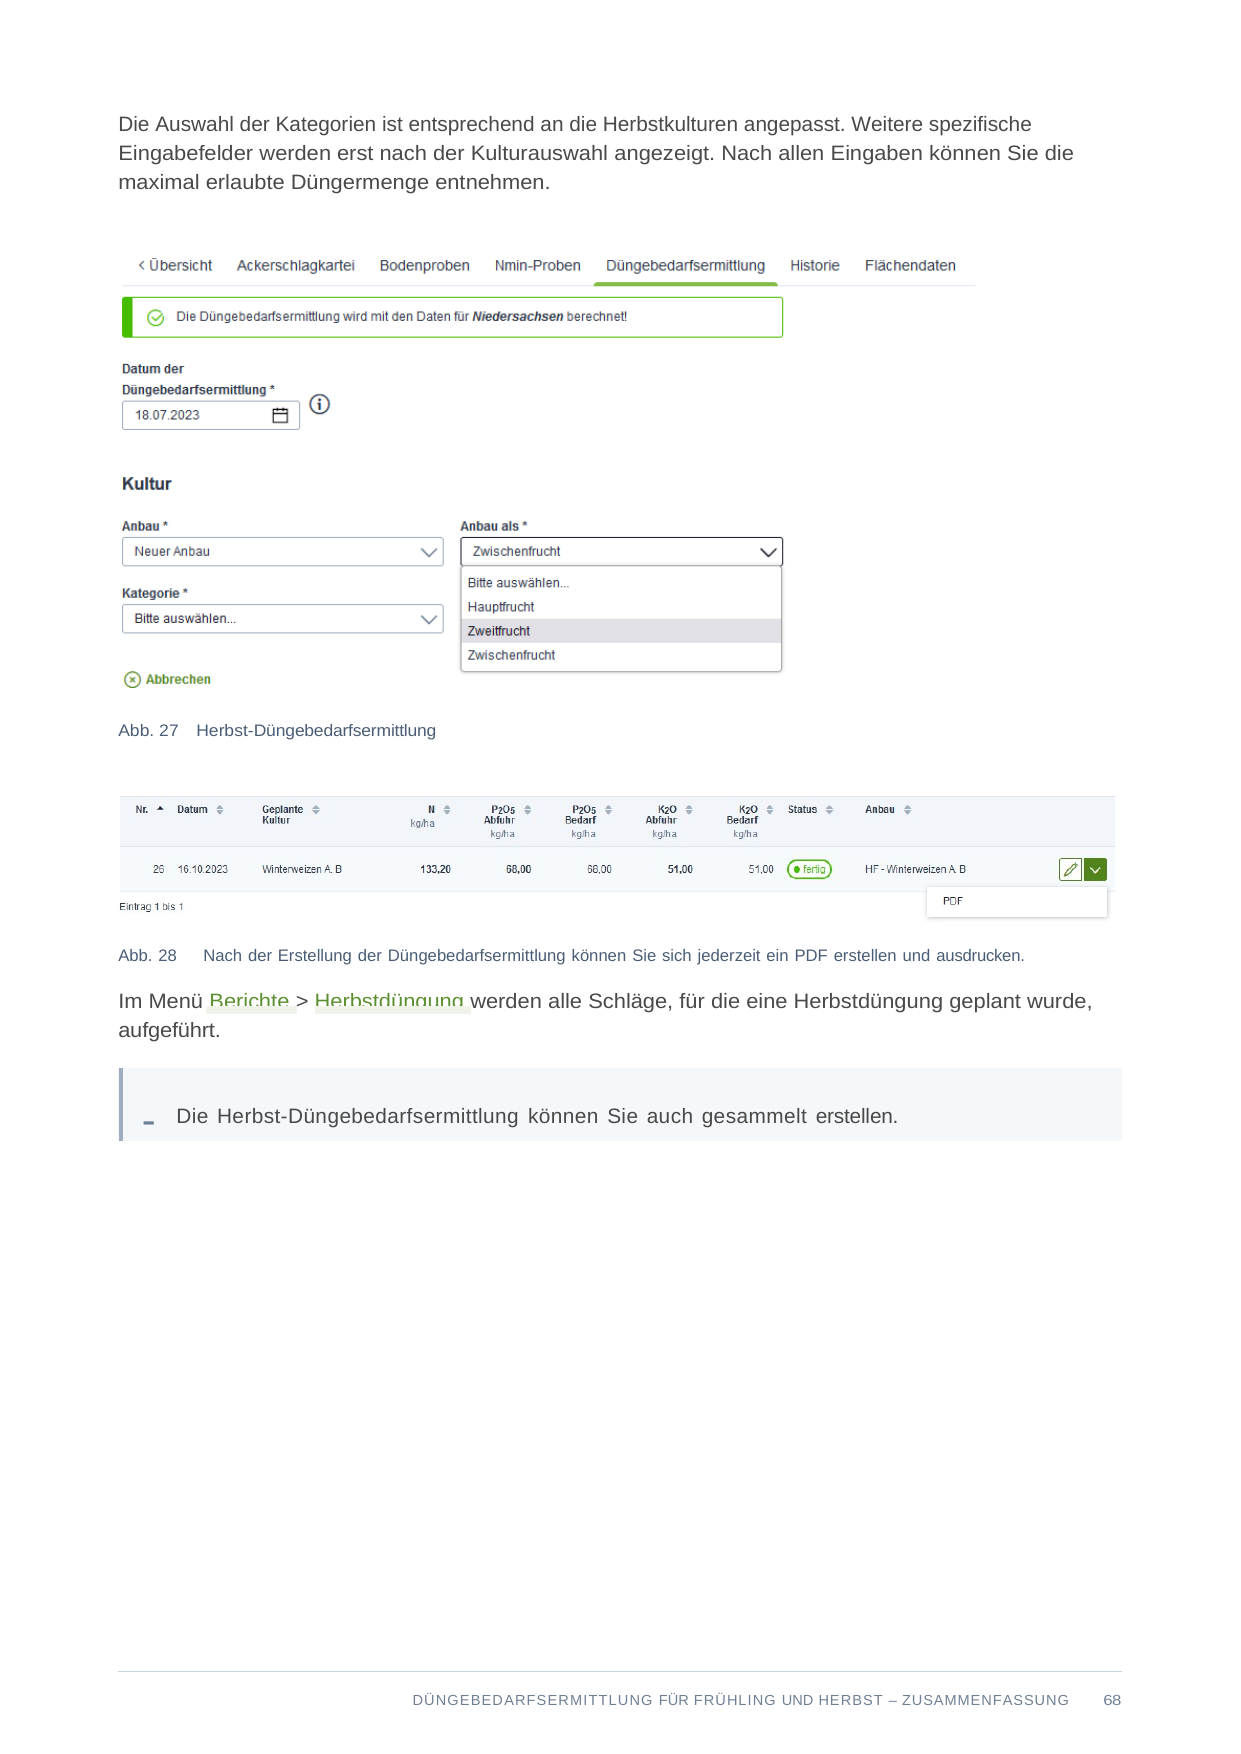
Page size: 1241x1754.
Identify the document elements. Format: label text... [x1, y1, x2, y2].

text Abb. 27 Herbst-Düngebedarfsermittlung [118, 721, 1240, 740]
picture [121, 258, 976, 688]
text Die Auswahl der Kategorien ist entsprechend an die Herbstkulturen angepasst. Weitere spezifische Eingabefelder werden erst nach der Kulturauswahl angezeigt. Nach allen Eingaben können Sie die maximal erlaubte Düngermenge entnehmen. [118, 112, 1118, 194]
text Abb. 28 Nach der Erstellung der Düngebedarfsermittlung können Sie sich jederzeit ein PDF erstellen und ausdrucken. [118, 946, 1240, 965]
picture [119, 796, 1116, 923]
text Im Menü Berichte > Herbstdüngung werden alle Schläge, für die eine Herbstdüngung geplant wurde, aufgeführt. [118, 989, 1118, 1042]
